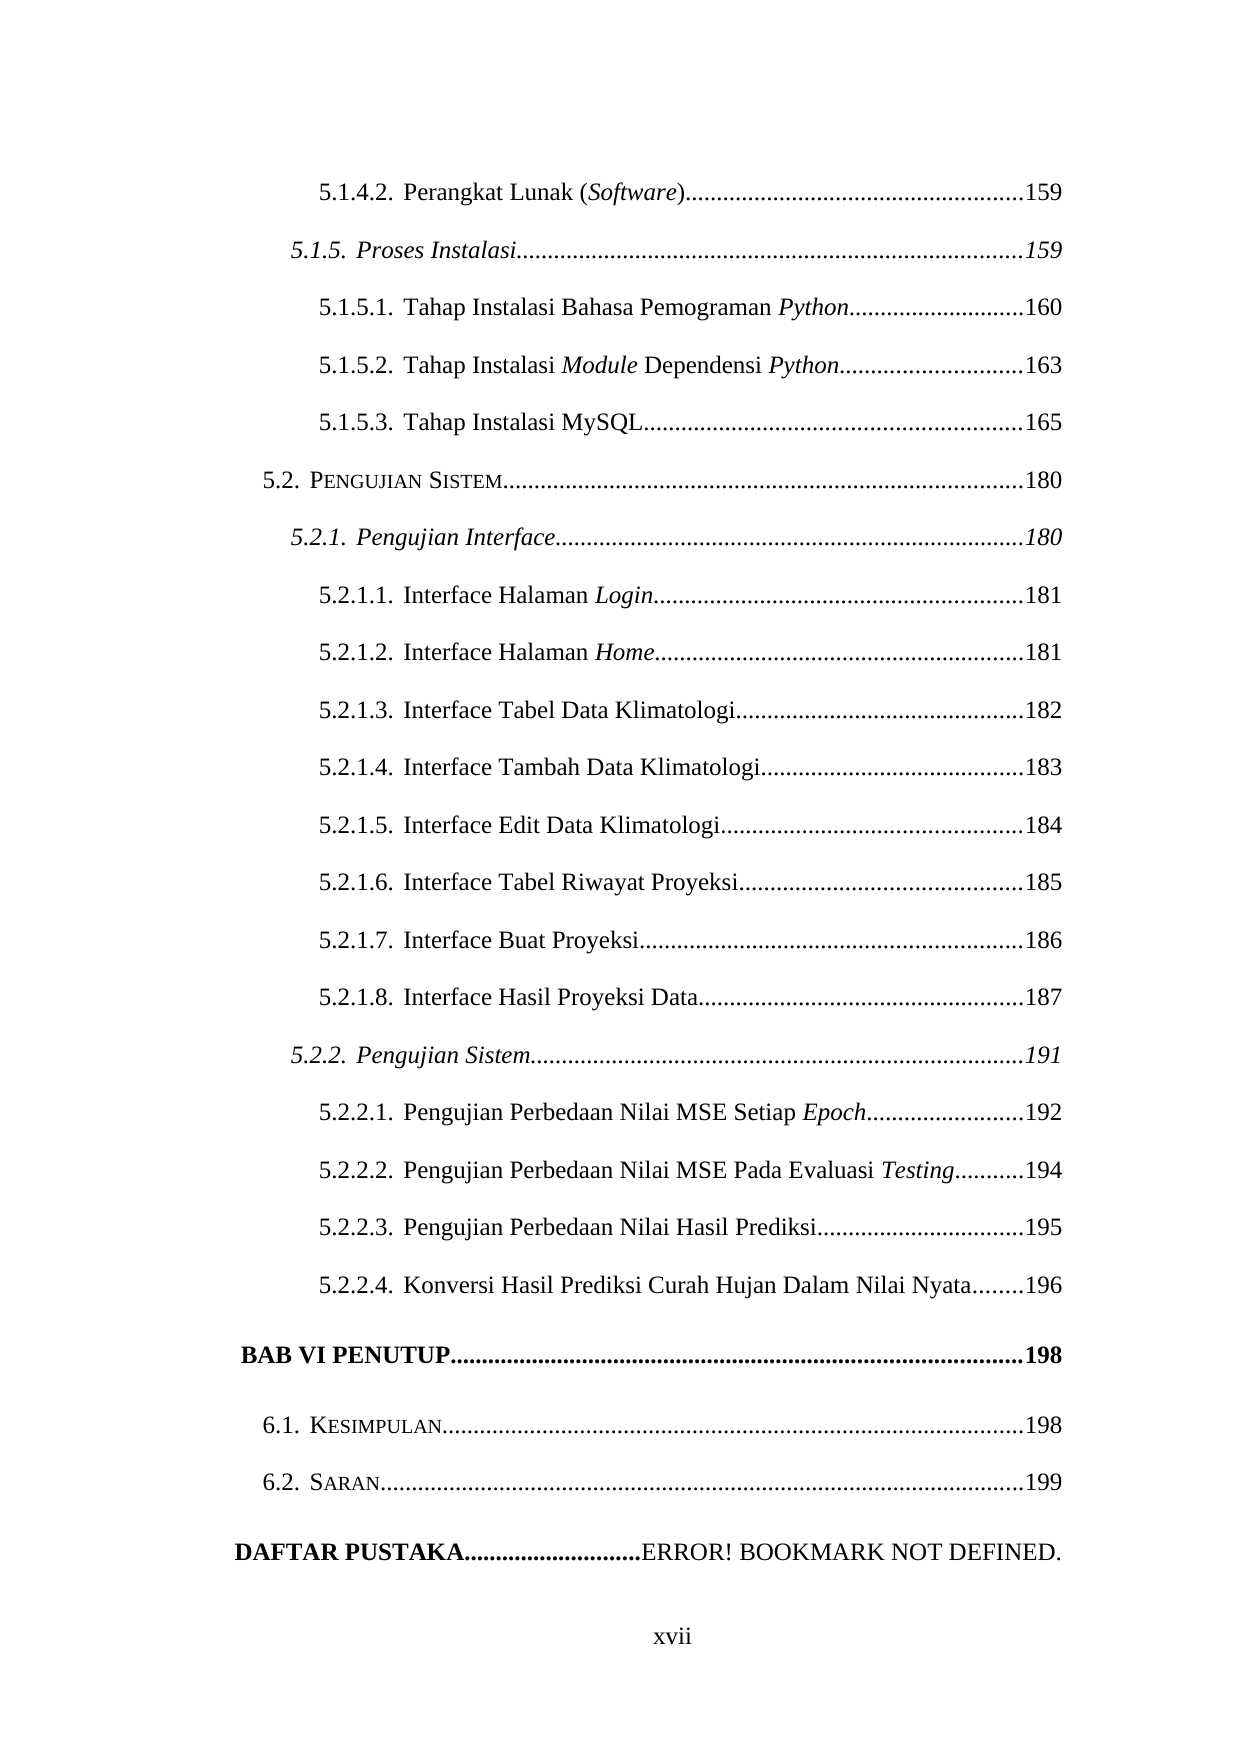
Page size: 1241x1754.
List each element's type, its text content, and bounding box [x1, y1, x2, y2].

text 5.2.1.5. Interface Edit Data Klimatologi 184 [234, 810, 1063, 838]
text 5.1.5. Proses Instalasi 159 [234, 235, 1063, 263]
text 5.2.1.2. Interface Halaman Home 181 [234, 637, 1063, 666]
text 5.2.1.1. Interface Halaman Login 181 [234, 580, 1063, 608]
text BAB VI PENUTUP 198 [234, 1340, 1063, 1368]
text 5.1.5.3. Tahap Instalasi MySQL 165 [234, 407, 1063, 436]
text 5.1.4.2. Perangkat Lunak (Software) 159 [234, 177, 1063, 206]
text 5.2.2.3. Pengujian Perbedaan Nilai Hasil Prediksi 195 [234, 1212, 1063, 1241]
text 5.2.2.2. Pengujian Perbedaan Nilai MSE Pada Evaluasi Testing 194 [234, 1155, 1063, 1183]
text 5.1.5.1. Tahap Instalasi Bahasa Pemograman Python 160 [234, 292, 1063, 321]
text 5.2.1.3. Interface Tabel Data Klimatologi 182 [234, 695, 1063, 723]
text 6.1. Kesimpulan 198 [234, 1410, 1063, 1438]
text 6.2. Saran 199 [234, 1467, 1063, 1496]
text DAFTAR PUSTAKA Error! Bookmark not defined. [234, 1537, 1063, 1566]
text 5.2.1.8. Interface Hasil Proyeksi Data 187 [234, 982, 1063, 1011]
text 5.2. Pengujian Sistem 180 [234, 465, 1063, 493]
text 5.1.5.2. Tahap Instalasi Module Dependensi Python 163 [234, 350, 1063, 378]
text 5.2.1. Pengujian Interface 180 [234, 522, 1063, 551]
text 5.2.1.7. Interface Buat Proyeksi 186 [234, 925, 1063, 953]
text 5.2.2.4. Konversi Hasil Prediksi Curah Hujan Dalam Nilai Nyata 196 [234, 1270, 1063, 1298]
text 5.2.2. Pengujian Sistem 191 [234, 1040, 1063, 1068]
text 5.2.2.1. Pengujian Perbedaan Nilai MSE Setiap Epoch 192 [234, 1097, 1063, 1126]
text 5.2.1.6. Interface Tabel Riwayat Proyeksi 185 [234, 867, 1063, 896]
text 5.2.1.4. Interface Tambah Data Klimatologi 183 [234, 752, 1063, 781]
